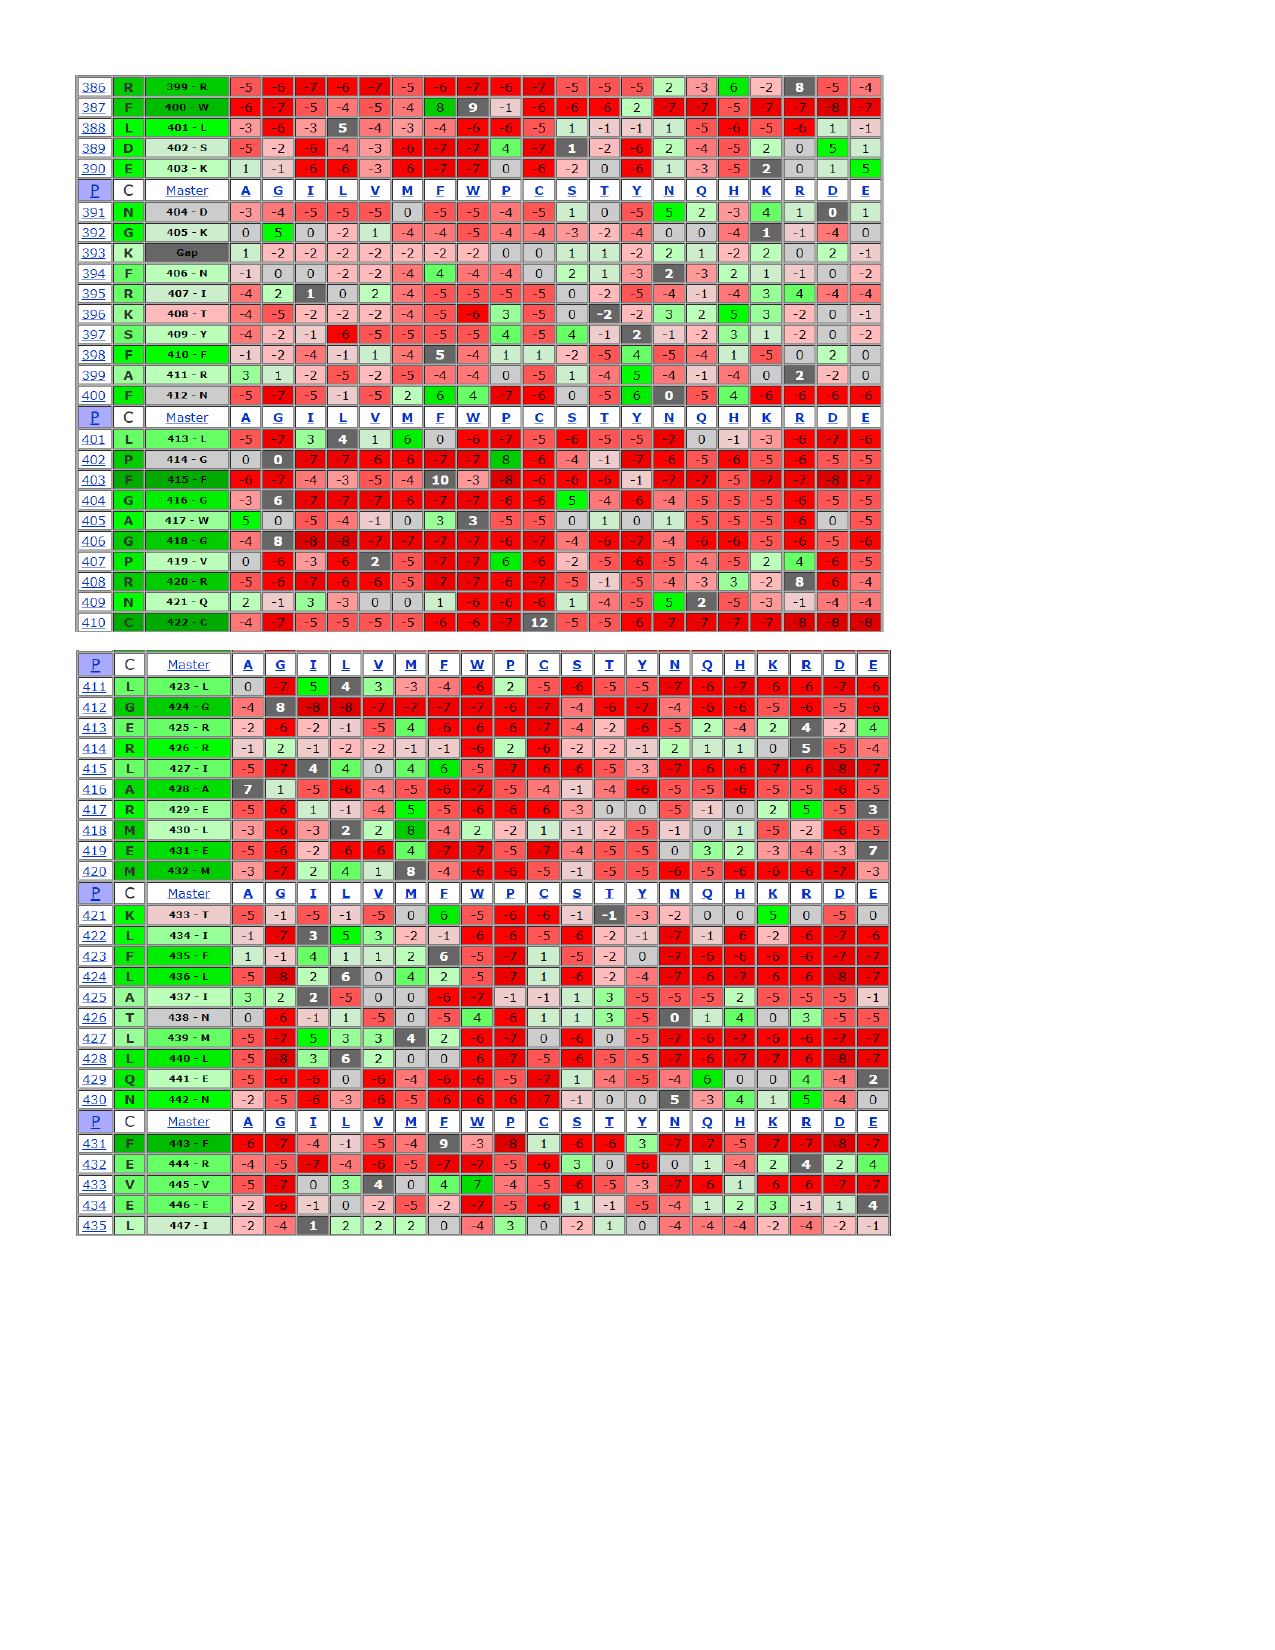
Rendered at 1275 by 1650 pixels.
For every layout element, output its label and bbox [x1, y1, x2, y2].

picture [75, 650, 896, 1236]
picture [75, 75, 884, 632]
